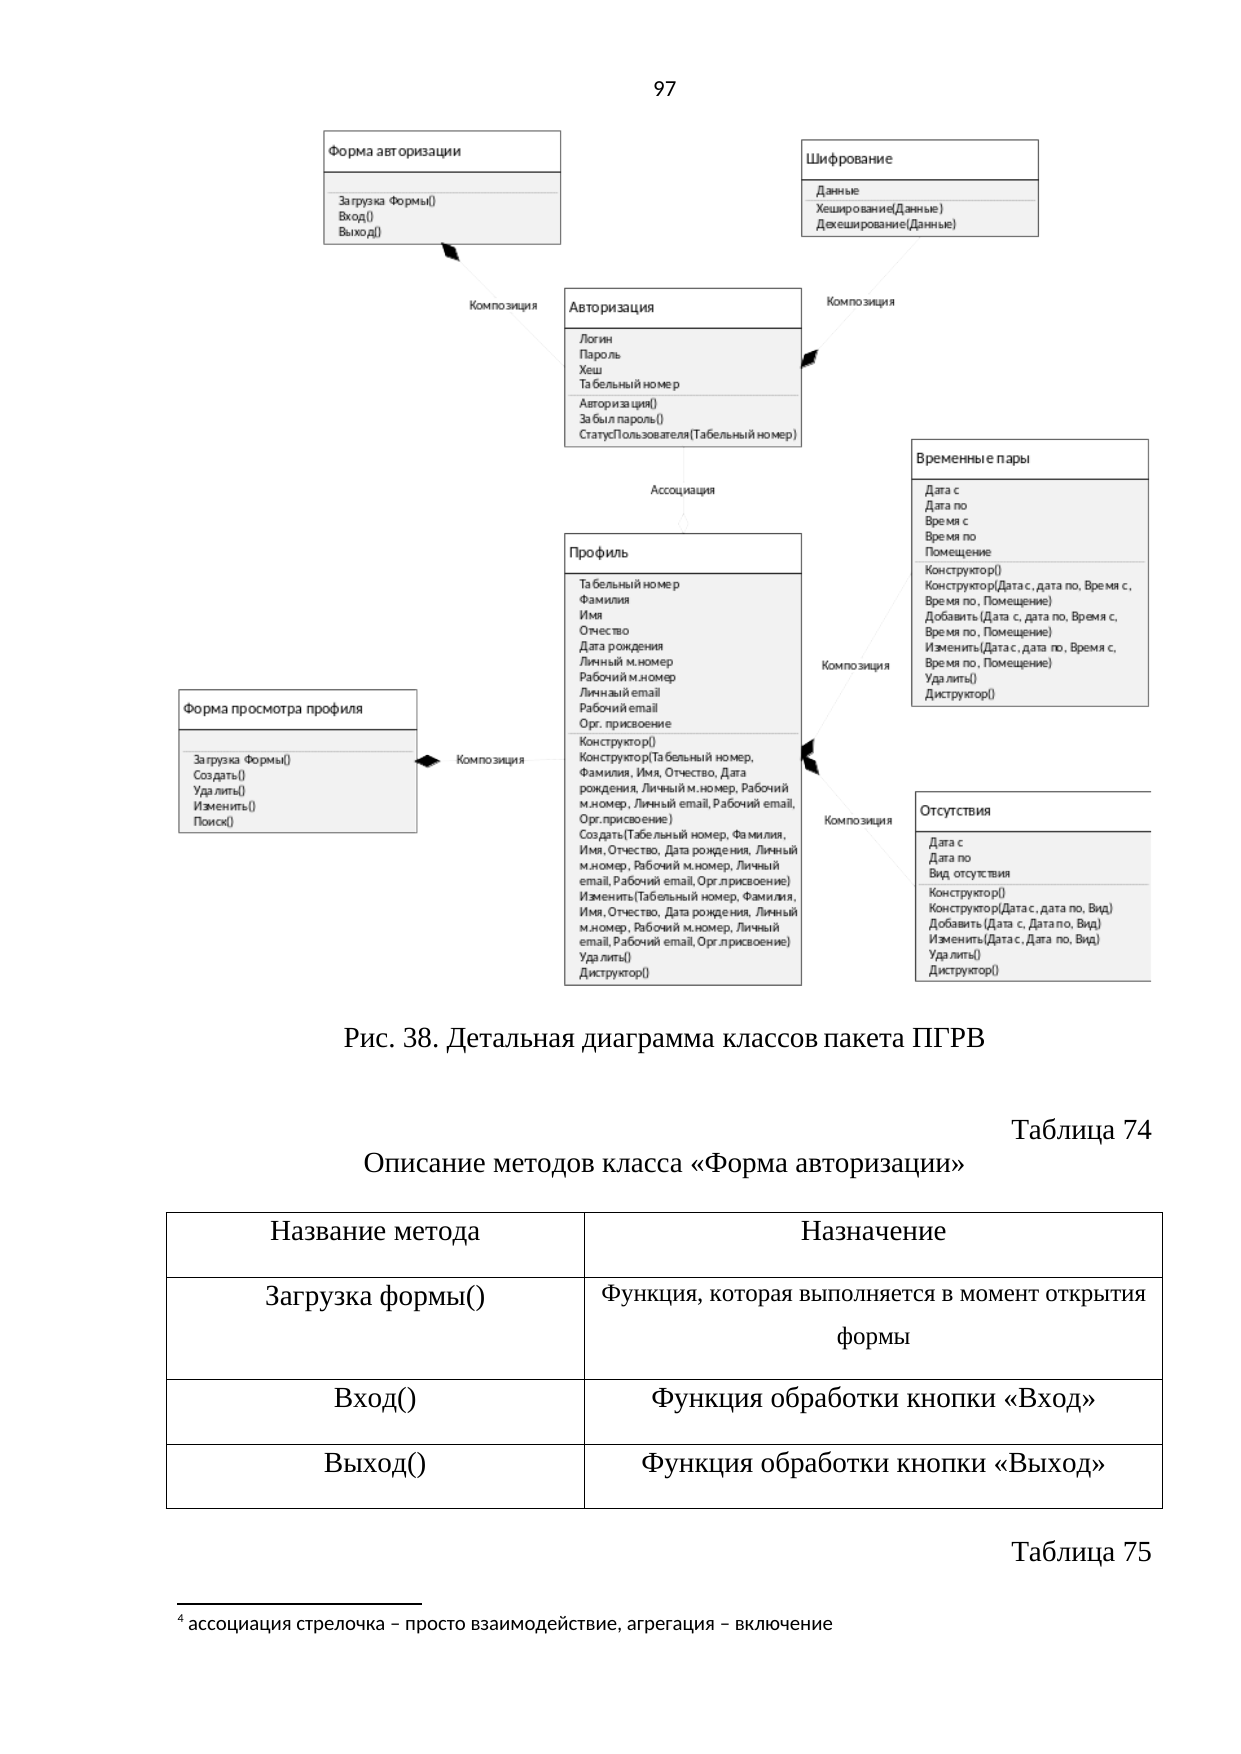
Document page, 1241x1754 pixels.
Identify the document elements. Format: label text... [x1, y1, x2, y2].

text Описание методов класса «Форма авторизации» [177, 1145, 1152, 1179]
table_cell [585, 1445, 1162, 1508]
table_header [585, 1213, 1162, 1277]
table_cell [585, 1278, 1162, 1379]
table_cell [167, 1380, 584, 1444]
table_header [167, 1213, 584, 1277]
text Таблица 74 [251, 1112, 1152, 1145]
text Таблица 75 [251, 1534, 1152, 1568]
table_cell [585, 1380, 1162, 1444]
text Рис. 38. Детальная диаграмма классов пакета ПГРВ [177, 1020, 1152, 1053]
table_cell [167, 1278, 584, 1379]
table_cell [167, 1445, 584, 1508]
